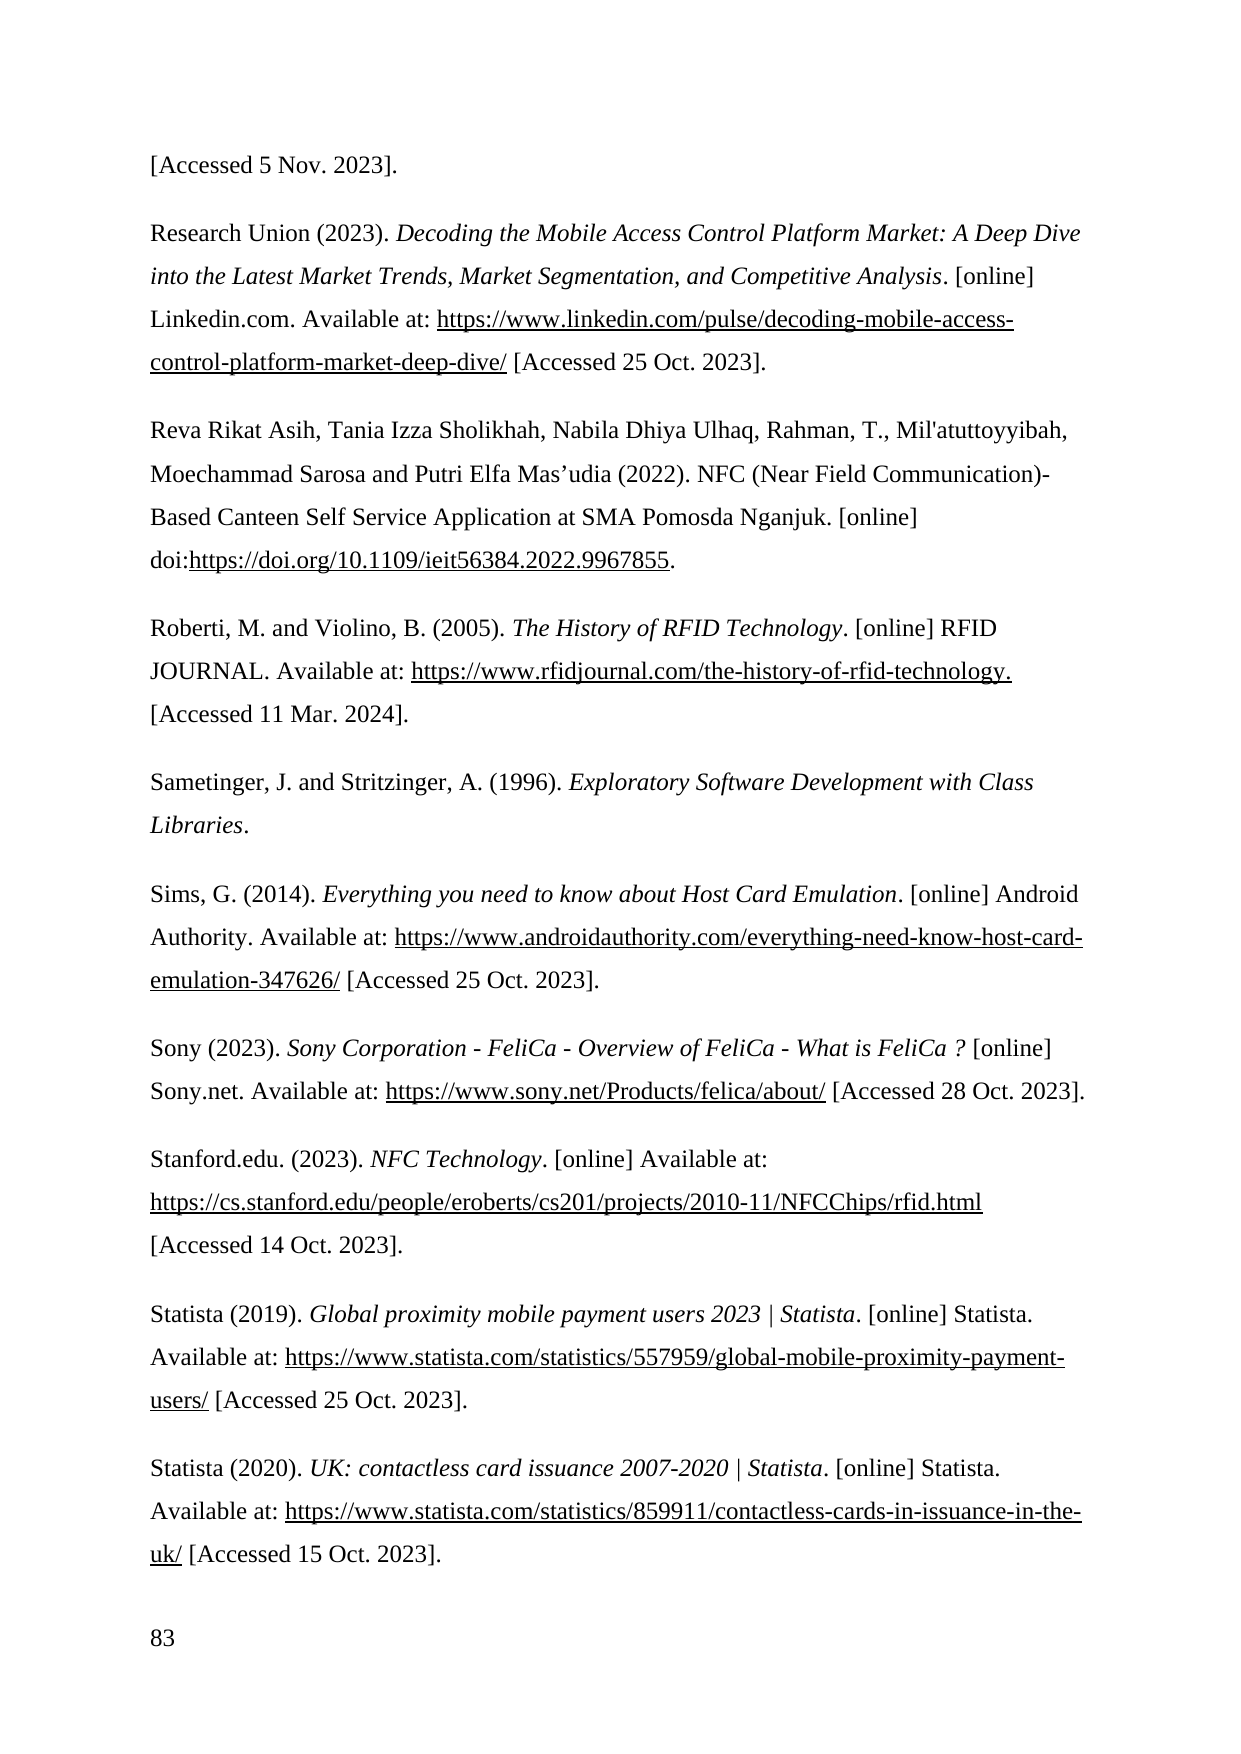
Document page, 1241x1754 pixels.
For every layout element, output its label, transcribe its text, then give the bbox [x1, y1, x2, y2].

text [150, 150, 1090, 179]
text Research Union (2023). Decoding the Mobile Access Control Platform Market: A Deep Dive into the Latest Market Trends, Market Segmentation, and Competitive Analysis. [online] Linkedin.com. Available at: https://www.linkedin.com/pulse/decoding-mobile-access-control-platform-market-deep-dive/ [Accessed 25 Oct. 2023]. [150, 218, 1090, 376]
text Statista (2019). Global proximity mobile payment users 2023 | Statista. [online] Statista. Available at: https://www.statista.com/statistics/557959/global-mobile-proximity-payment-users/ [Accessed 25 Oct. 2023]. [150, 1299, 1090, 1414]
text Stanford.edu. (2023). NFC Technology. [online] Available at: https://cs.stanford.edu/people/eroberts/cs201/projects/2010-11/NFCChips/rfid.html [Accessed 14 Oct. 2023]. [150, 1144, 1090, 1259]
text Statista (2020). UK: contactless card issuance 2007-2020 | Statista. [online] Statista. Available at: https://www.statista.com/statistics/859911/contactless-cards-in-issuance-in-the-uk/ [Accessed 15 Oct. 2023]. [150, 1453, 1090, 1568]
text Sony (2023). Sony Corporation - FeliCa - Overview of FeliCa - What is FeliCa ? [online] Sony.net. Available at: https://www.sony.net/Products/felica/about/ [Accessed 28 Oct. 2023]. [150, 1033, 1090, 1105]
text Reva Rikat Asih, Tania Izza Sholikhah, Nabila Dhiya Ulhaq, Rahman, T., Mil'atuttoyyibah, Moechammad Sarosa and Putri Elfa Mas’udia (2022). NFC (Near Field Communication)-Based Canteen Self Service Application at SMA Pomosda Nganjuk. [online] doi:https://doi.org/10.1109/ieit56384.2022.9967855. [150, 416, 1090, 574]
text Sims, G. (2014). Everything you need to know about Host Card Emulation. [online] Android Authority. Available at: https://www.androidauthority.com/everything-need-know-host-card-emulation-347626/ [Accessed 25 Oct. 2023]. [150, 879, 1090, 994]
text Roberti, M. and Violino, B. (2005). The History of RFID Technology. [online] RFID JOURNAL. Available at: https://www.rfidjournal.com/the-history-of-rfid-technology. [Accessed 11 Mar. 2024]. [150, 613, 1090, 728]
text Sametinger, J. and Stritzinger, A. (1996). Exploratory Software Development with Class Libraries. [150, 767, 1090, 839]
